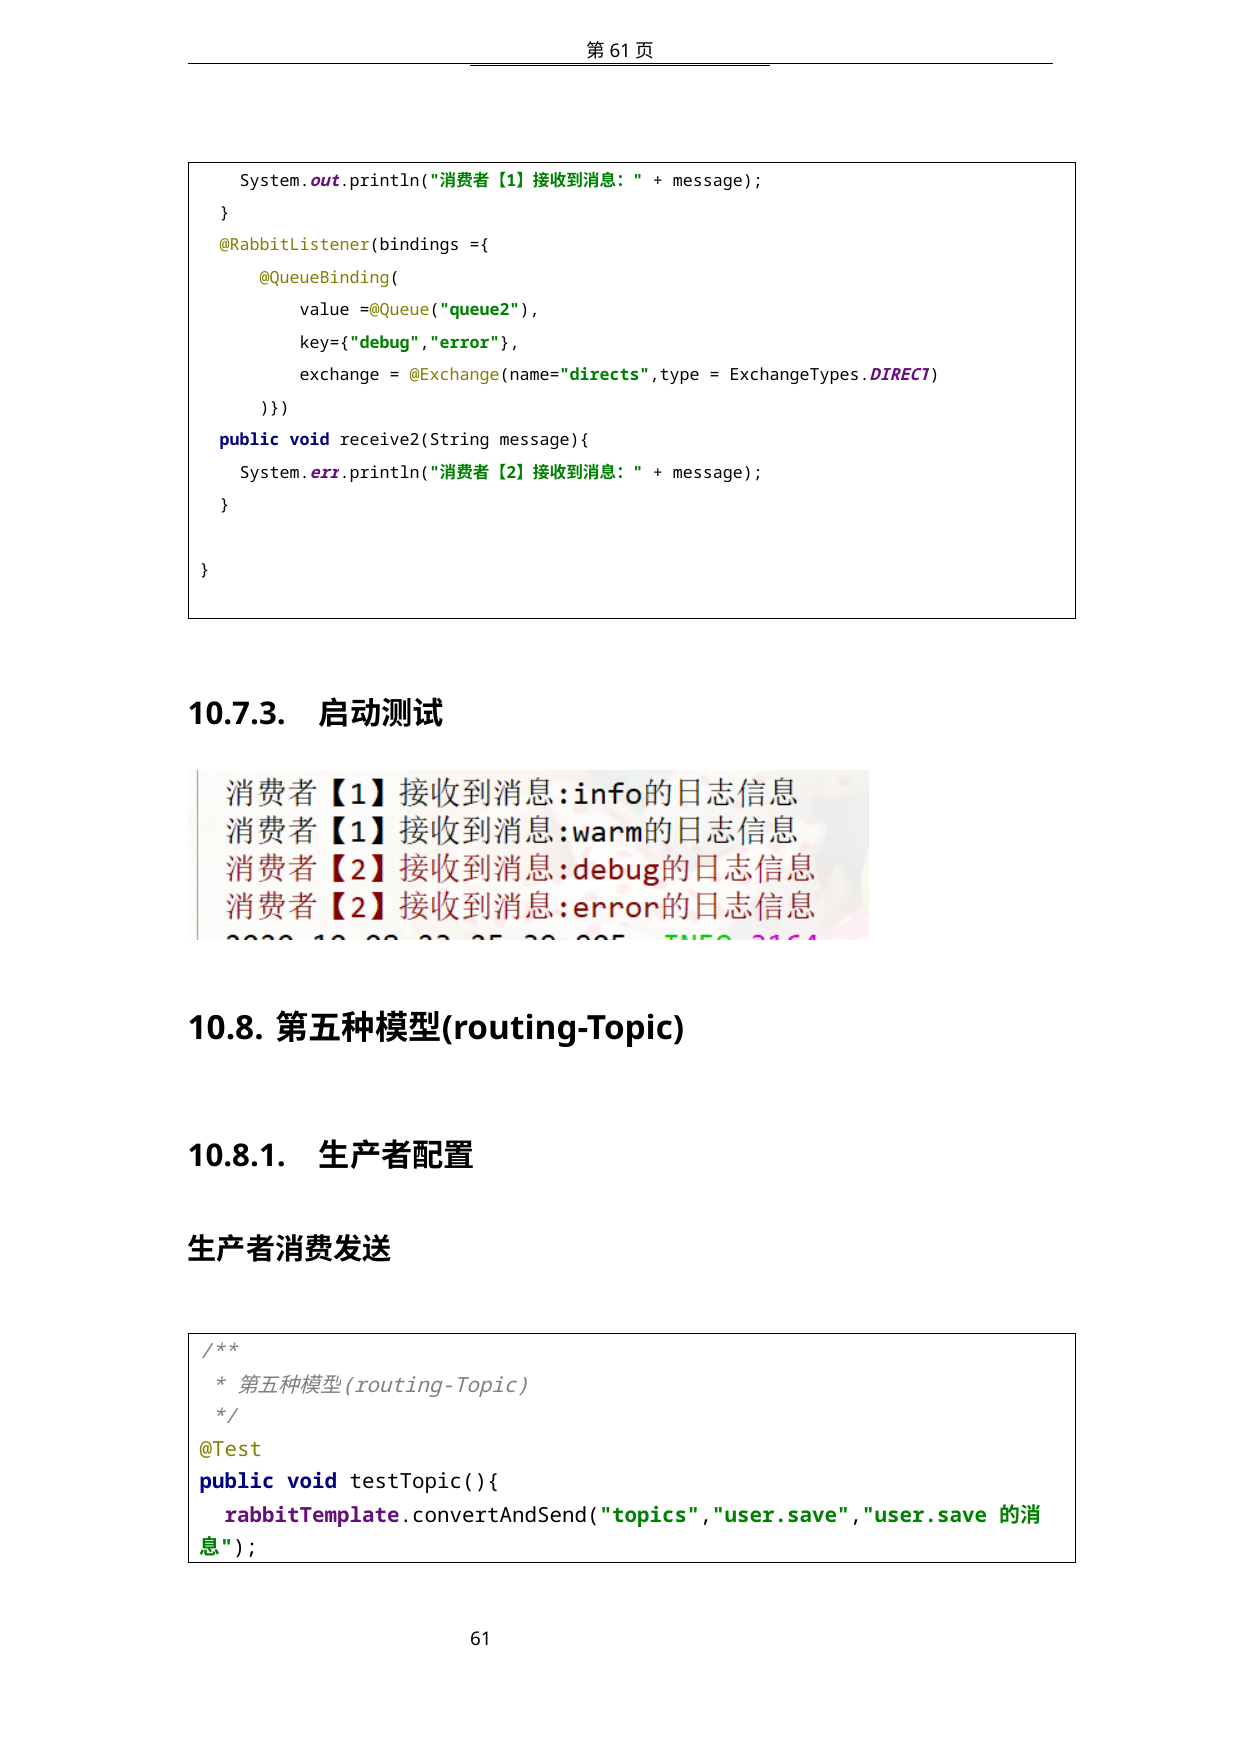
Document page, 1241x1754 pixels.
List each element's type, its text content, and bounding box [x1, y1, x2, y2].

subtitle 启动测试 [187, 679, 1053, 744]
subtitle 第五种模型(routing-Topic) [187, 993, 1053, 1058]
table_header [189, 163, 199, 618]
picture [187, 770, 869, 940]
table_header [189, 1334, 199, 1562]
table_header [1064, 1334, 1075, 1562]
subtitle 生产者配置 [187, 1120, 1053, 1185]
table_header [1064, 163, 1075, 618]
subtitle 生产者消费发送 [187, 1214, 1053, 1279]
